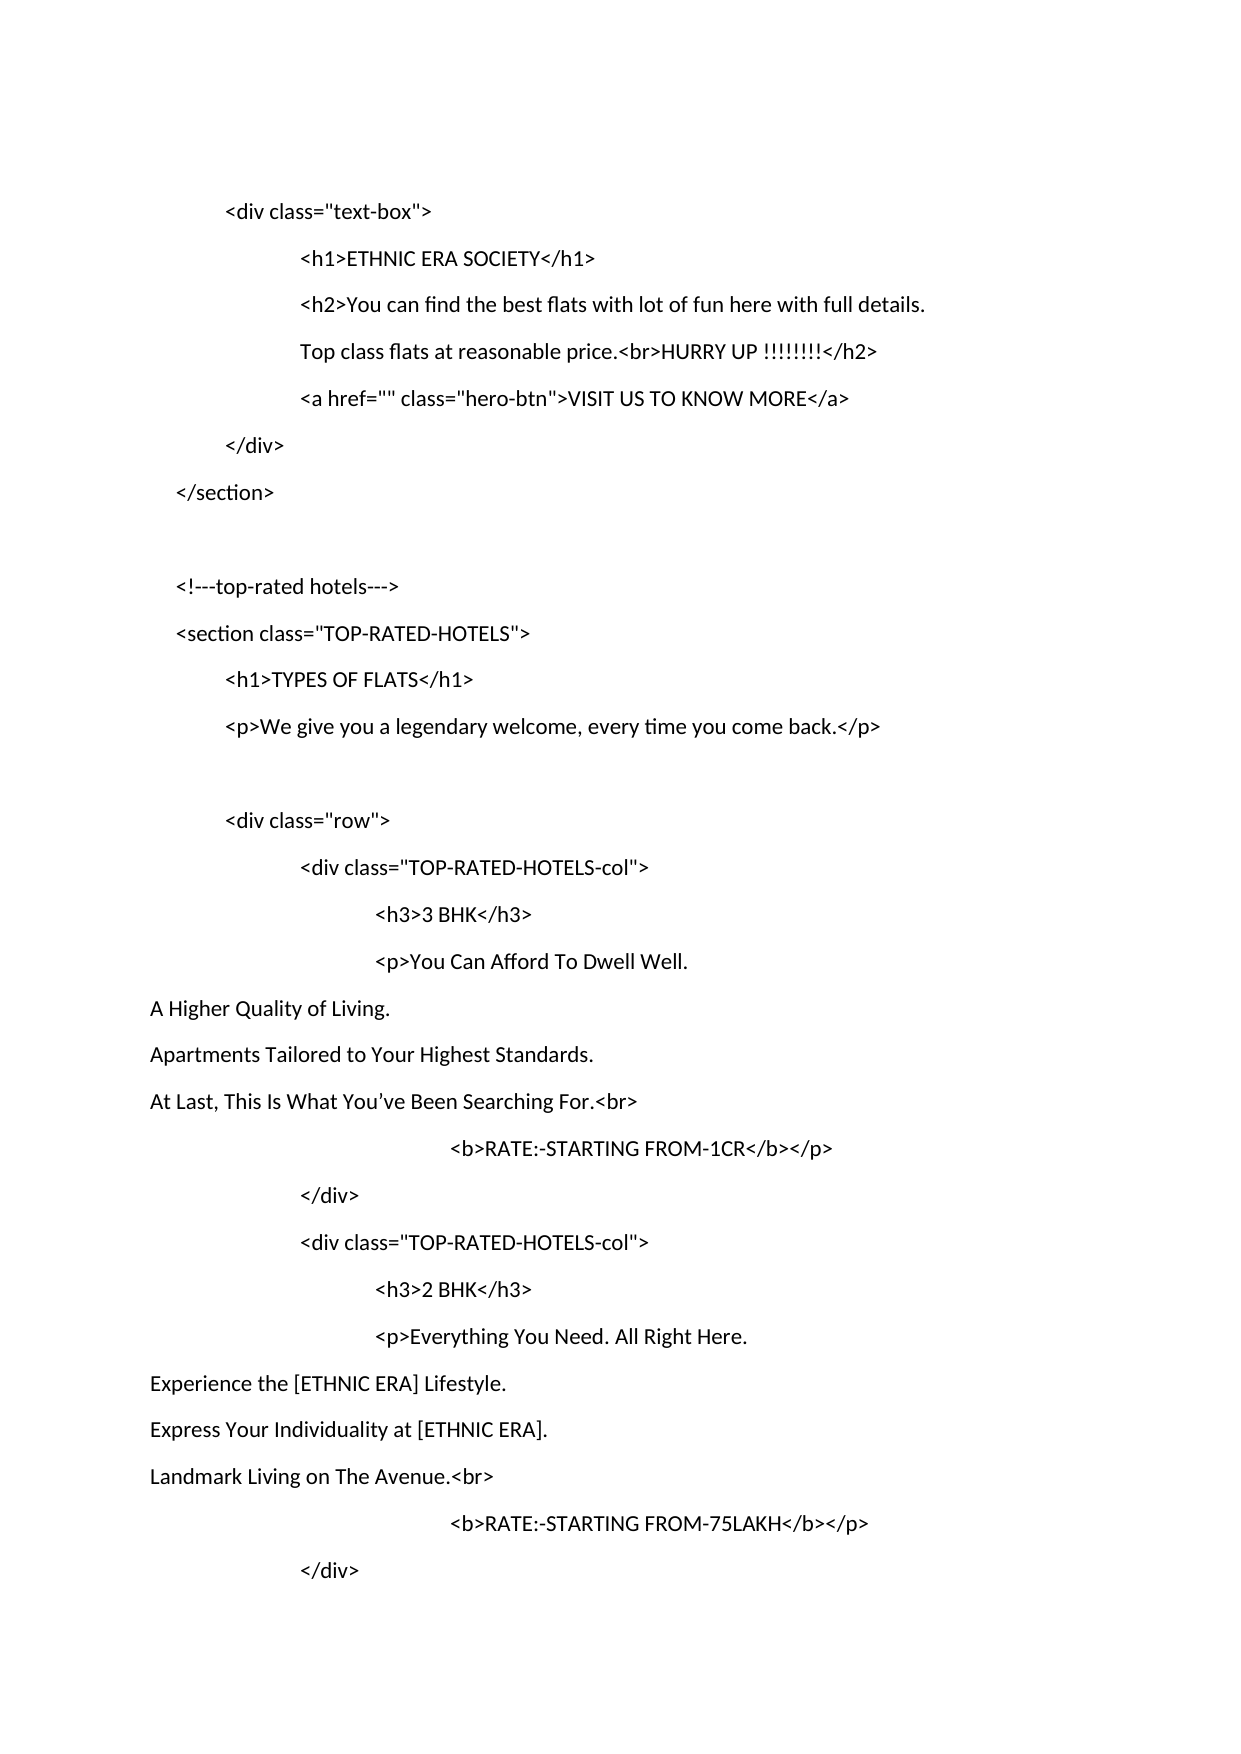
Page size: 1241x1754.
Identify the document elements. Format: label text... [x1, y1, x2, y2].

text <h1>ETHNIC ERA SOCIETY</h1> [150, 244, 1090, 272]
text Express Your Individuality at [ETHNIC ERA]. [150, 1416, 1090, 1444]
text <h3>2 BHK</h3> [150, 1275, 1090, 1303]
text <div class="TOP-RATED-HOTELS-col"> [150, 853, 1090, 881]
text <b>RATE:-STARTING FROM-1CR</b></p> [150, 1134, 1090, 1162]
text Top class flats at reasonable price.<br>HURRY UP !!!!!!!!</h2> [150, 337, 1090, 366]
text </div> [150, 431, 1090, 459]
text Landmark Living on The Avenue.<br> [150, 1462, 1090, 1491]
text <section class="TOP-RATED-HOTELS"> [150, 619, 1090, 647]
text <h3>3 BHK</h3> [150, 900, 1090, 928]
text <h1>TYPES OF FLATS</h1> [150, 666, 1090, 694]
text <div class="TOP-RATED-HOTELS-col"> [150, 1228, 1090, 1256]
text At Last, This Is What You’ve Been Searching For.<br> [150, 1087, 1090, 1116]
text <h2>You can find the best flats with lot of fun here with full details. [150, 291, 1090, 319]
text <!---top-rated hotels---> [150, 572, 1090, 600]
text Experience the [ETHNIC ERA] Lifestyle. [150, 1369, 1090, 1397]
text <div class="text-box"> [150, 197, 1090, 225]
text </div> [150, 1181, 1090, 1209]
text <b>RATE:-STARTING FROM-75LAKH</b></p> [150, 1509, 1090, 1537]
text <p>We give you a legendary welcome, every time you come back.</p> [150, 712, 1090, 741]
text <p>Everything You Need. All Right Here. [150, 1322, 1090, 1350]
text </section> [150, 478, 1090, 506]
text <div class="row"> [150, 806, 1090, 834]
text </div> [150, 1556, 1090, 1584]
text <a href="" class="hero-btn">VISIT US TO KNOW MORE</a> [150, 384, 1090, 412]
text <p>You Can Afford To Dwell Well. [150, 947, 1090, 975]
text A Higher Quality of Living. [150, 994, 1090, 1022]
text Apartments Tailored to Your Highest Standards. [150, 1041, 1090, 1069]
